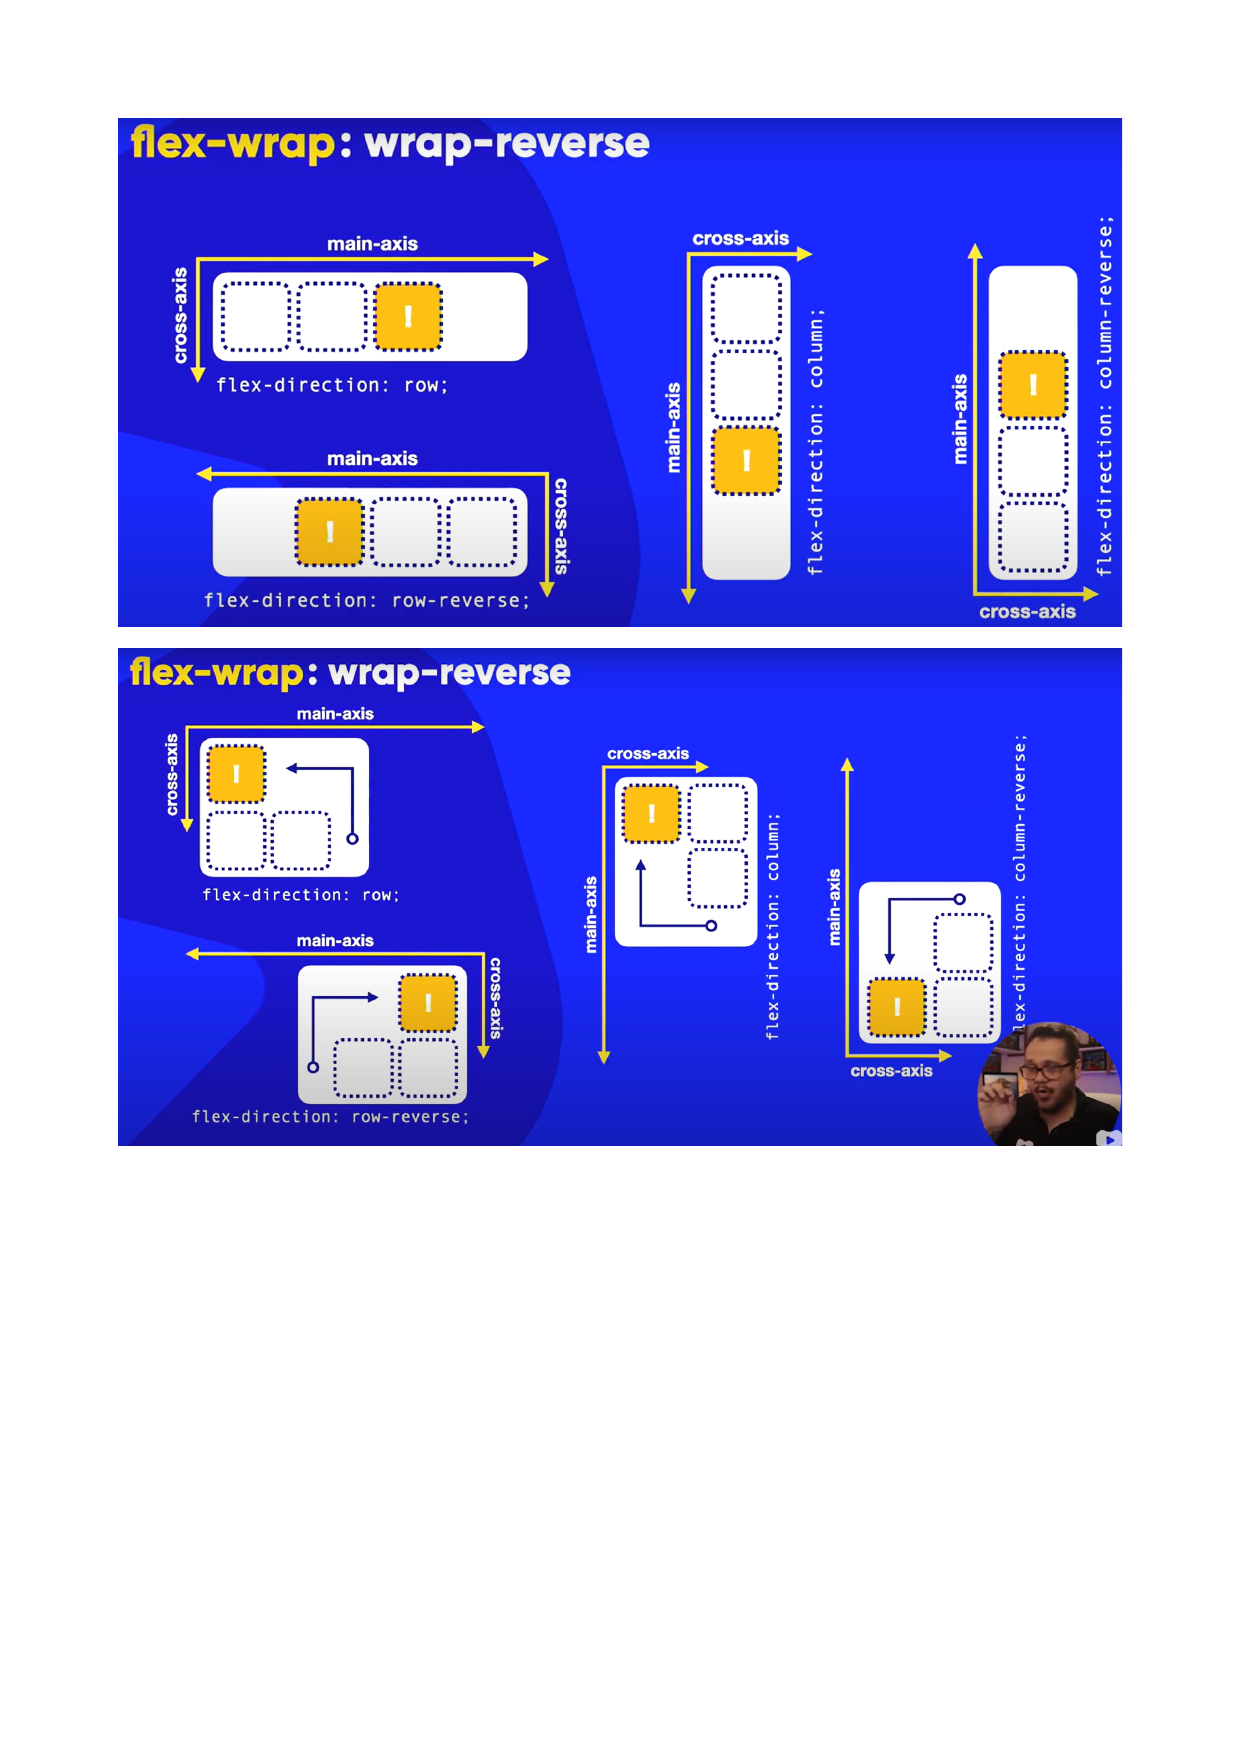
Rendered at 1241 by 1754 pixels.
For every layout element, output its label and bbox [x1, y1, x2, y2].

picture [118, 648, 1123, 1146]
picture [118, 118, 1123, 627]
